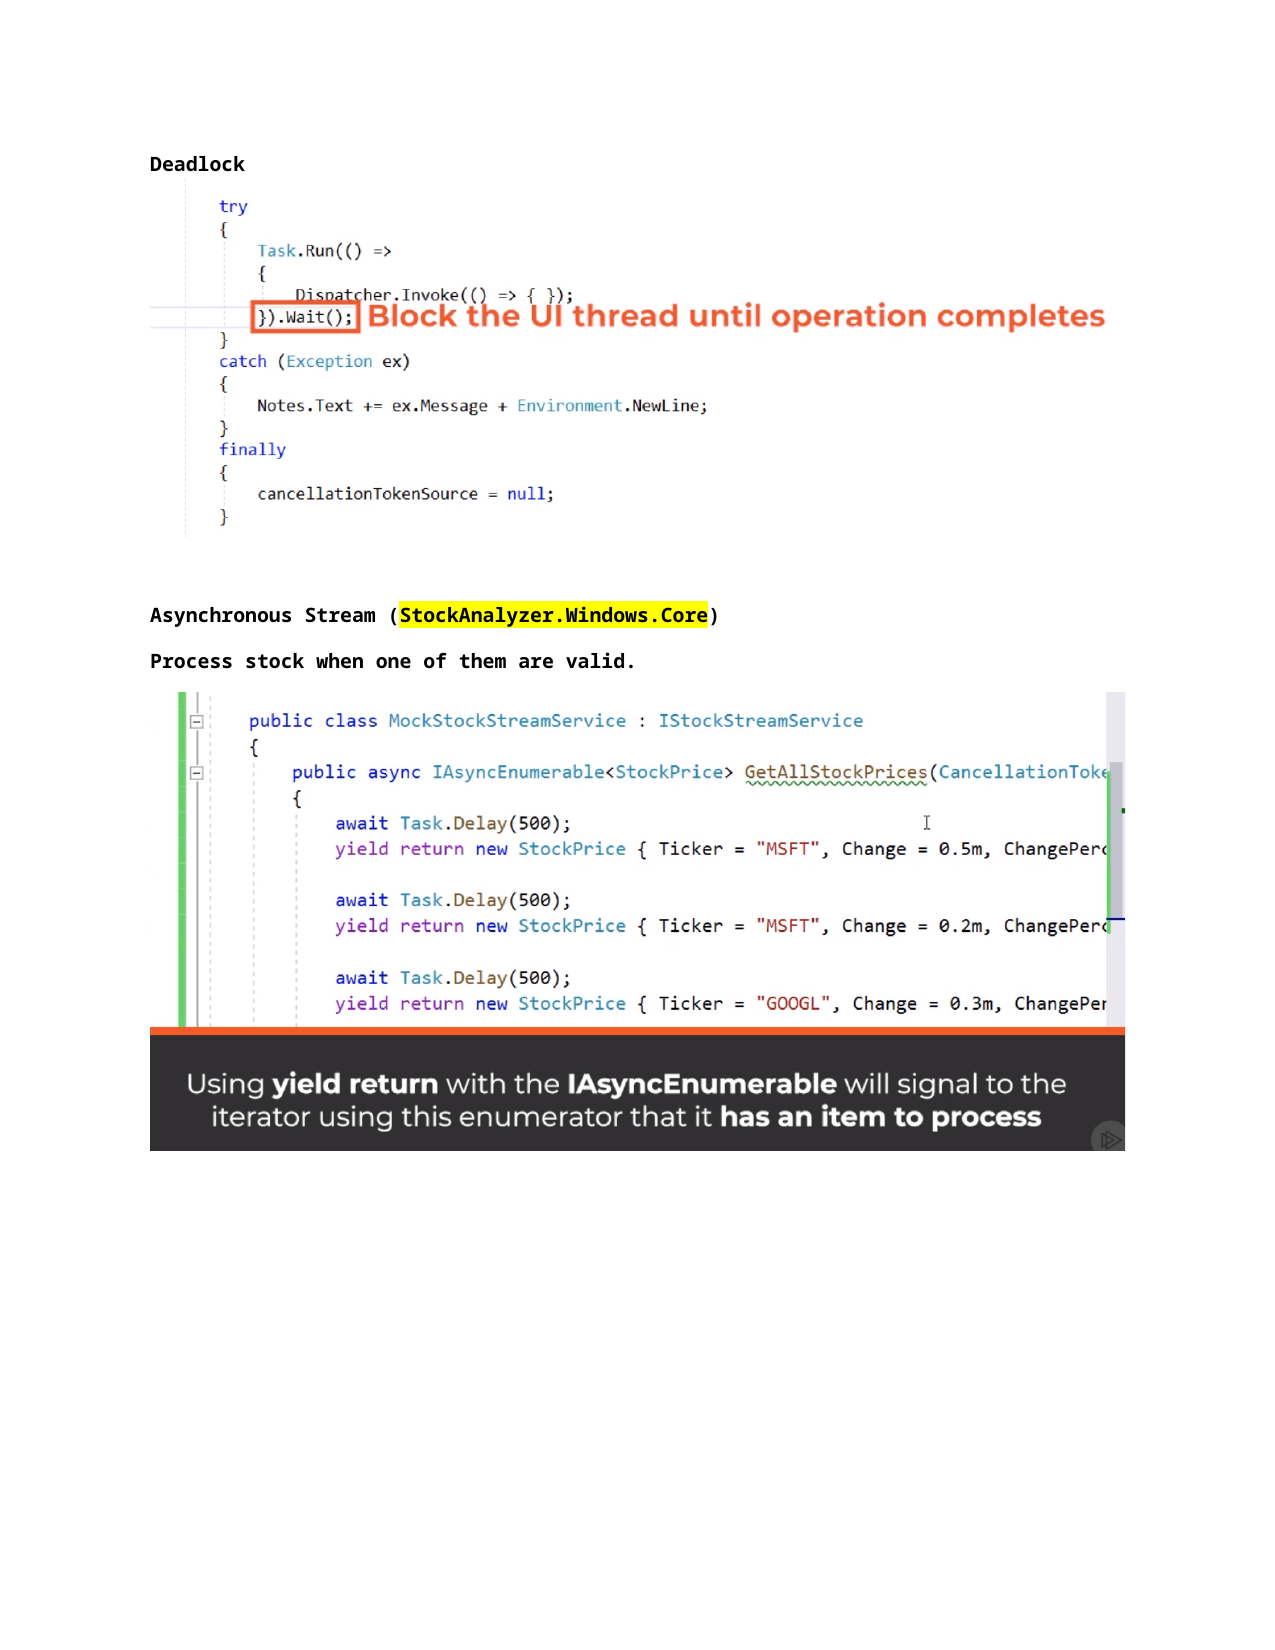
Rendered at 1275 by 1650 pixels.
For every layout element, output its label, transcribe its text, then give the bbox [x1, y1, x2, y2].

text Asynchronous Stream (StockAnalyzer.Windows.Core) [150, 601, 399, 628]
text Deadlock [150, 150, 1125, 179]
picture [150, 692, 1125, 1151]
picture [150, 179, 1125, 537]
text Asynchronous Stream (StockAnalyzer.Windows.Core) [708, 601, 1125, 628]
text Process stock when one of them are valid. [150, 647, 1125, 674]
